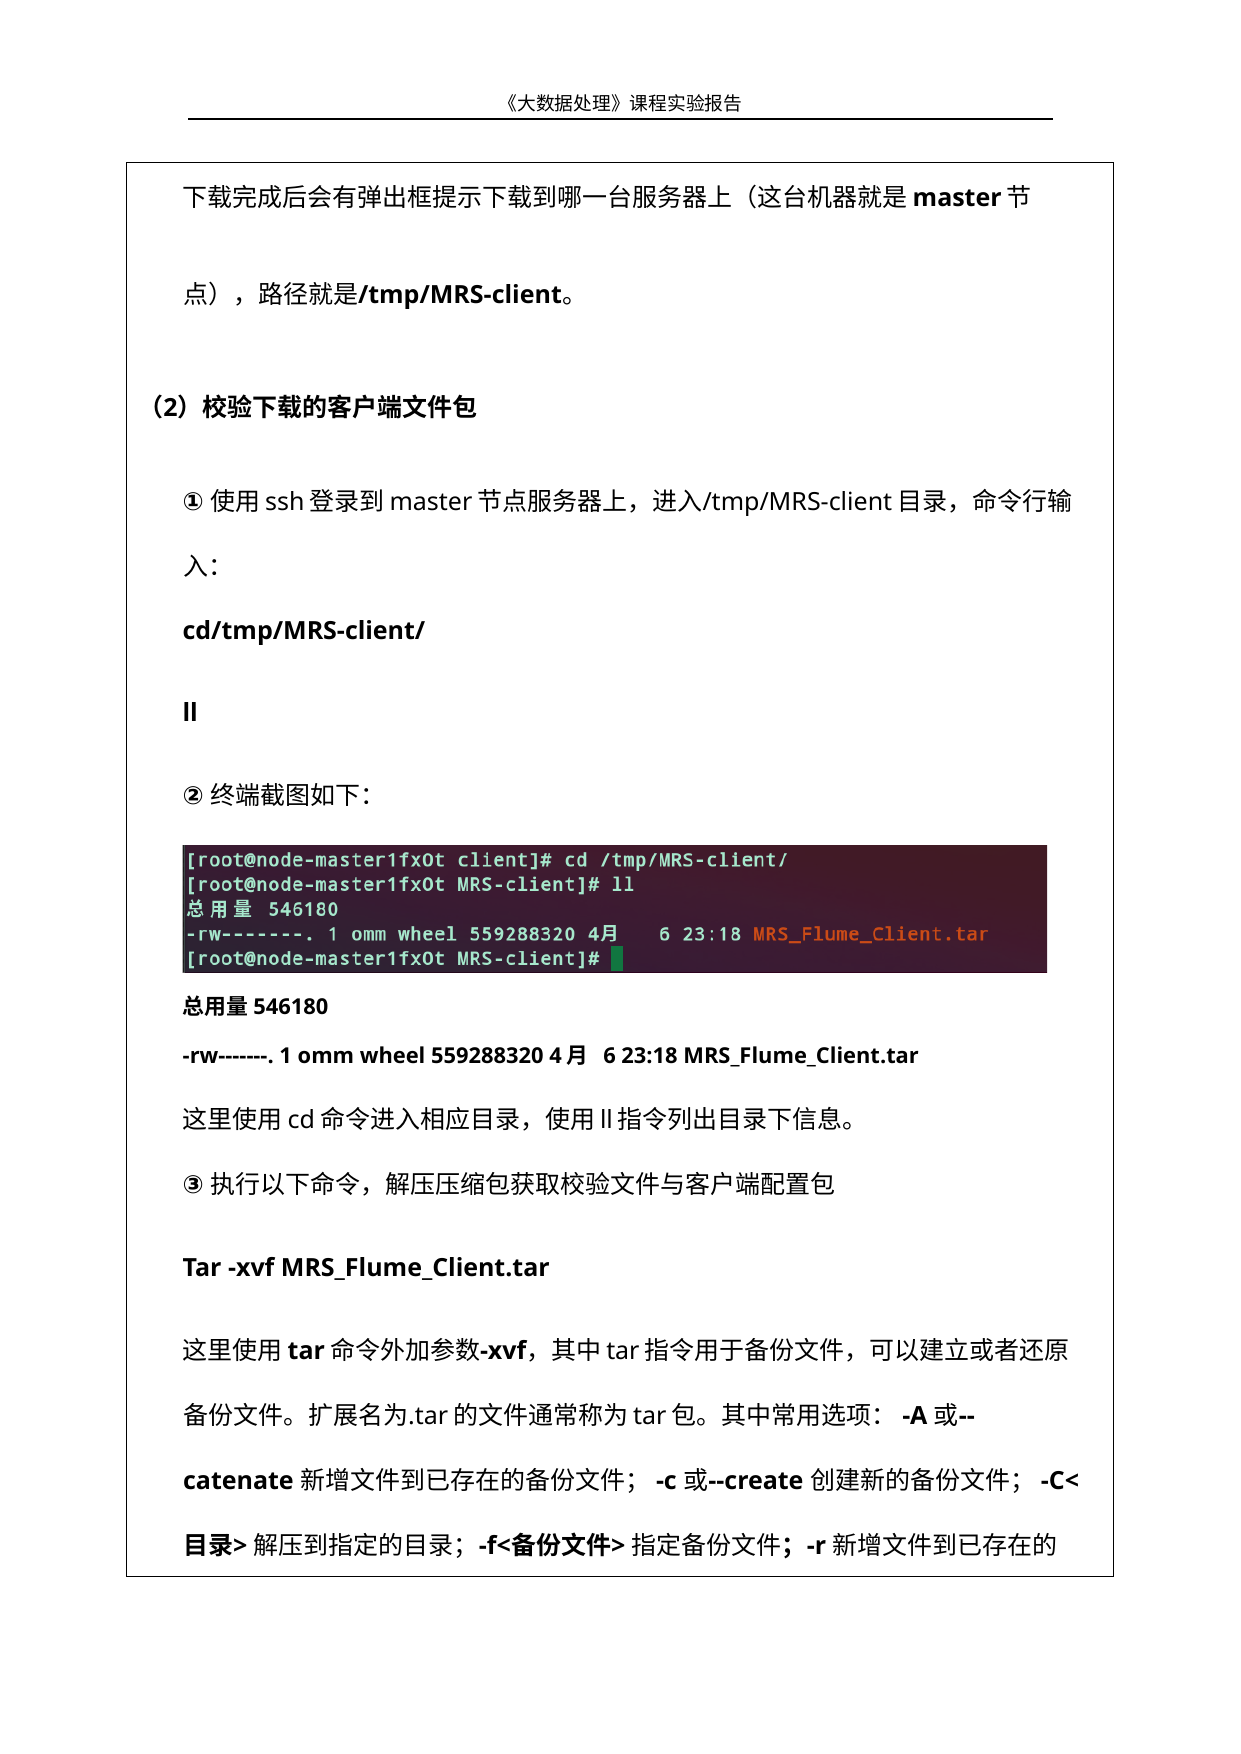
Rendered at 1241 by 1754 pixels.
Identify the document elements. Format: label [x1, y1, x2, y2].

table_cell [127, 163, 1113, 1576]
picture [182, 845, 1048, 973]
